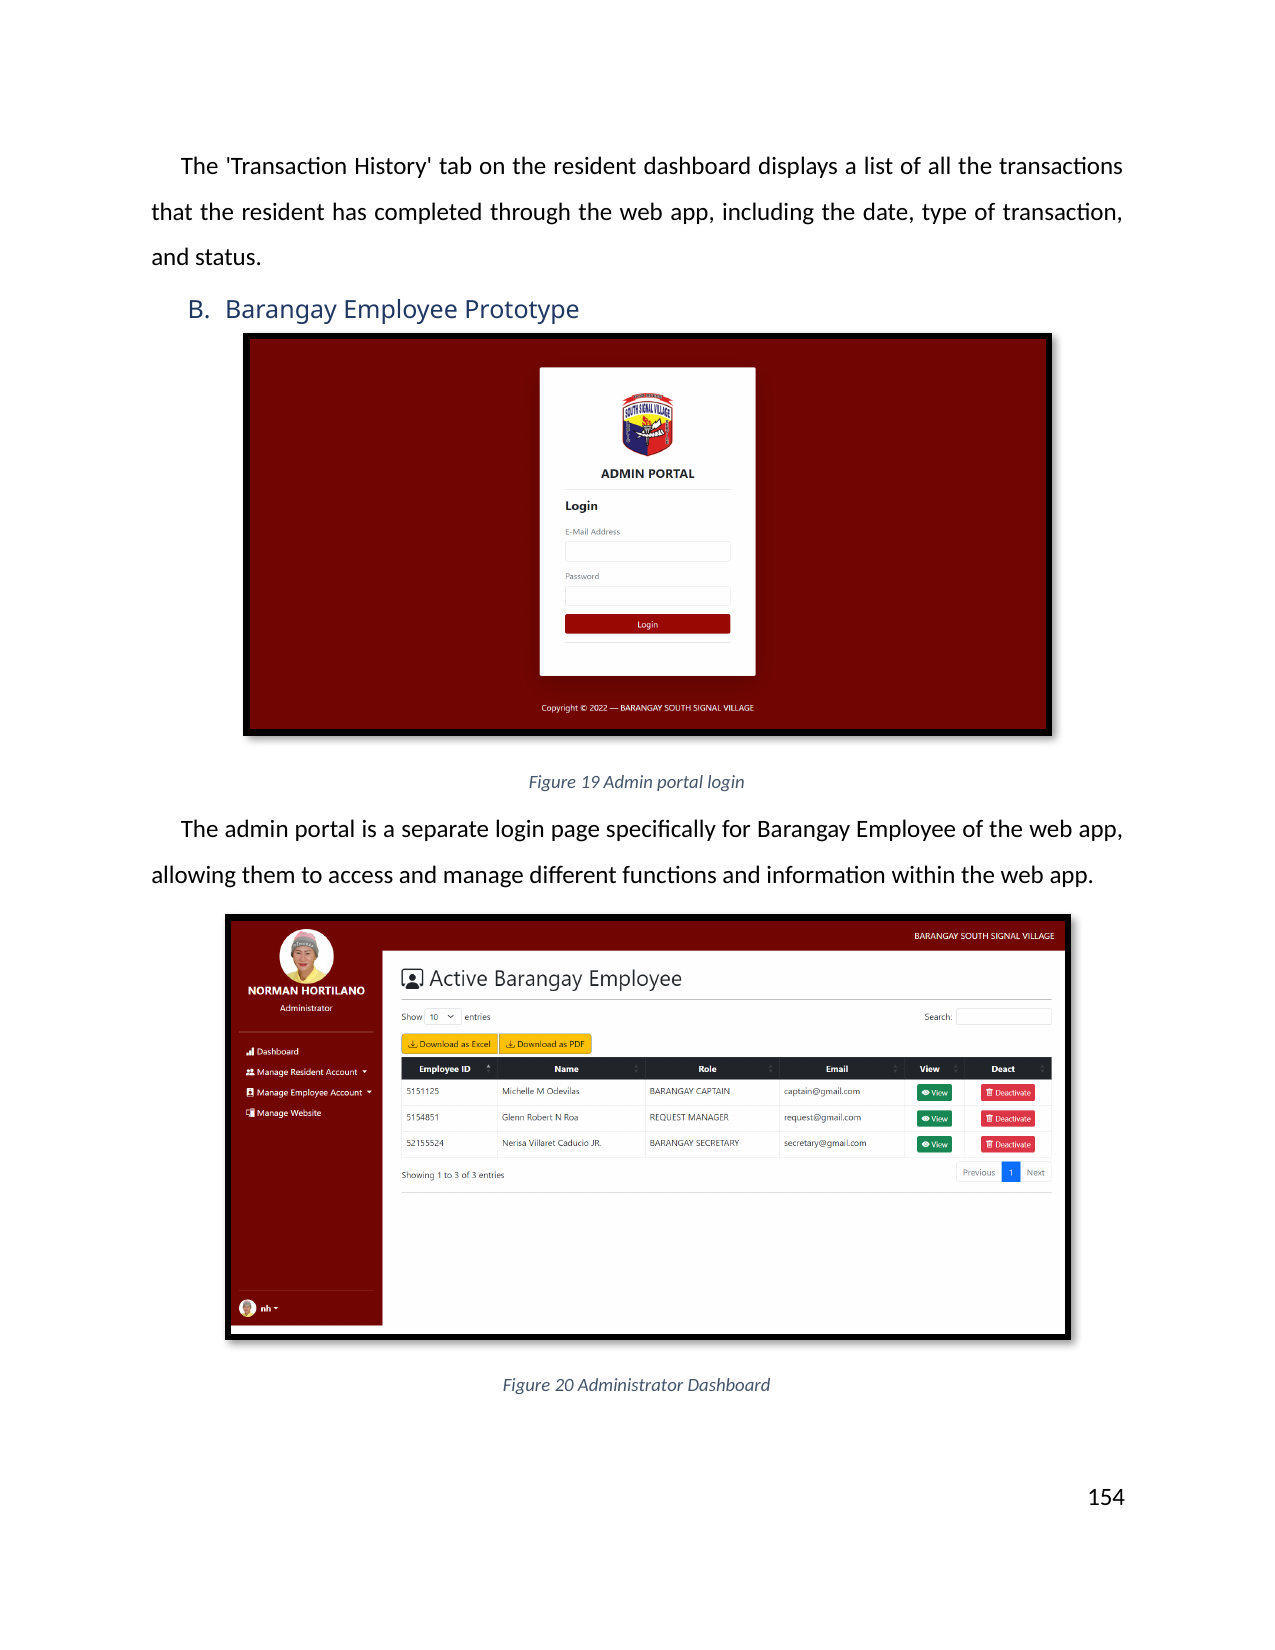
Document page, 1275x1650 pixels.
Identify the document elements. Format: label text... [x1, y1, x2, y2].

text The admin portal is a separate login page specifically for Barangay Employee of the web app, allowing them to access and manage different functions and information within the web app. [151, 813, 1125, 890]
picture [250, 339, 1046, 729]
text The 'Transaction History' tab on the resident dashboard displays a list of all the transactions that the resident has completed through the web app, including the date, type of transaction, and status. [151, 150, 1125, 272]
text Figure 20 Administrator Dashboard [150, 1373, 1125, 1396]
text Figure 19 Admin portal login [150, 770, 1125, 793]
picture [231, 921, 1065, 1334]
subtitle Barangay Employee Prototype [187, 291, 1125, 325]
